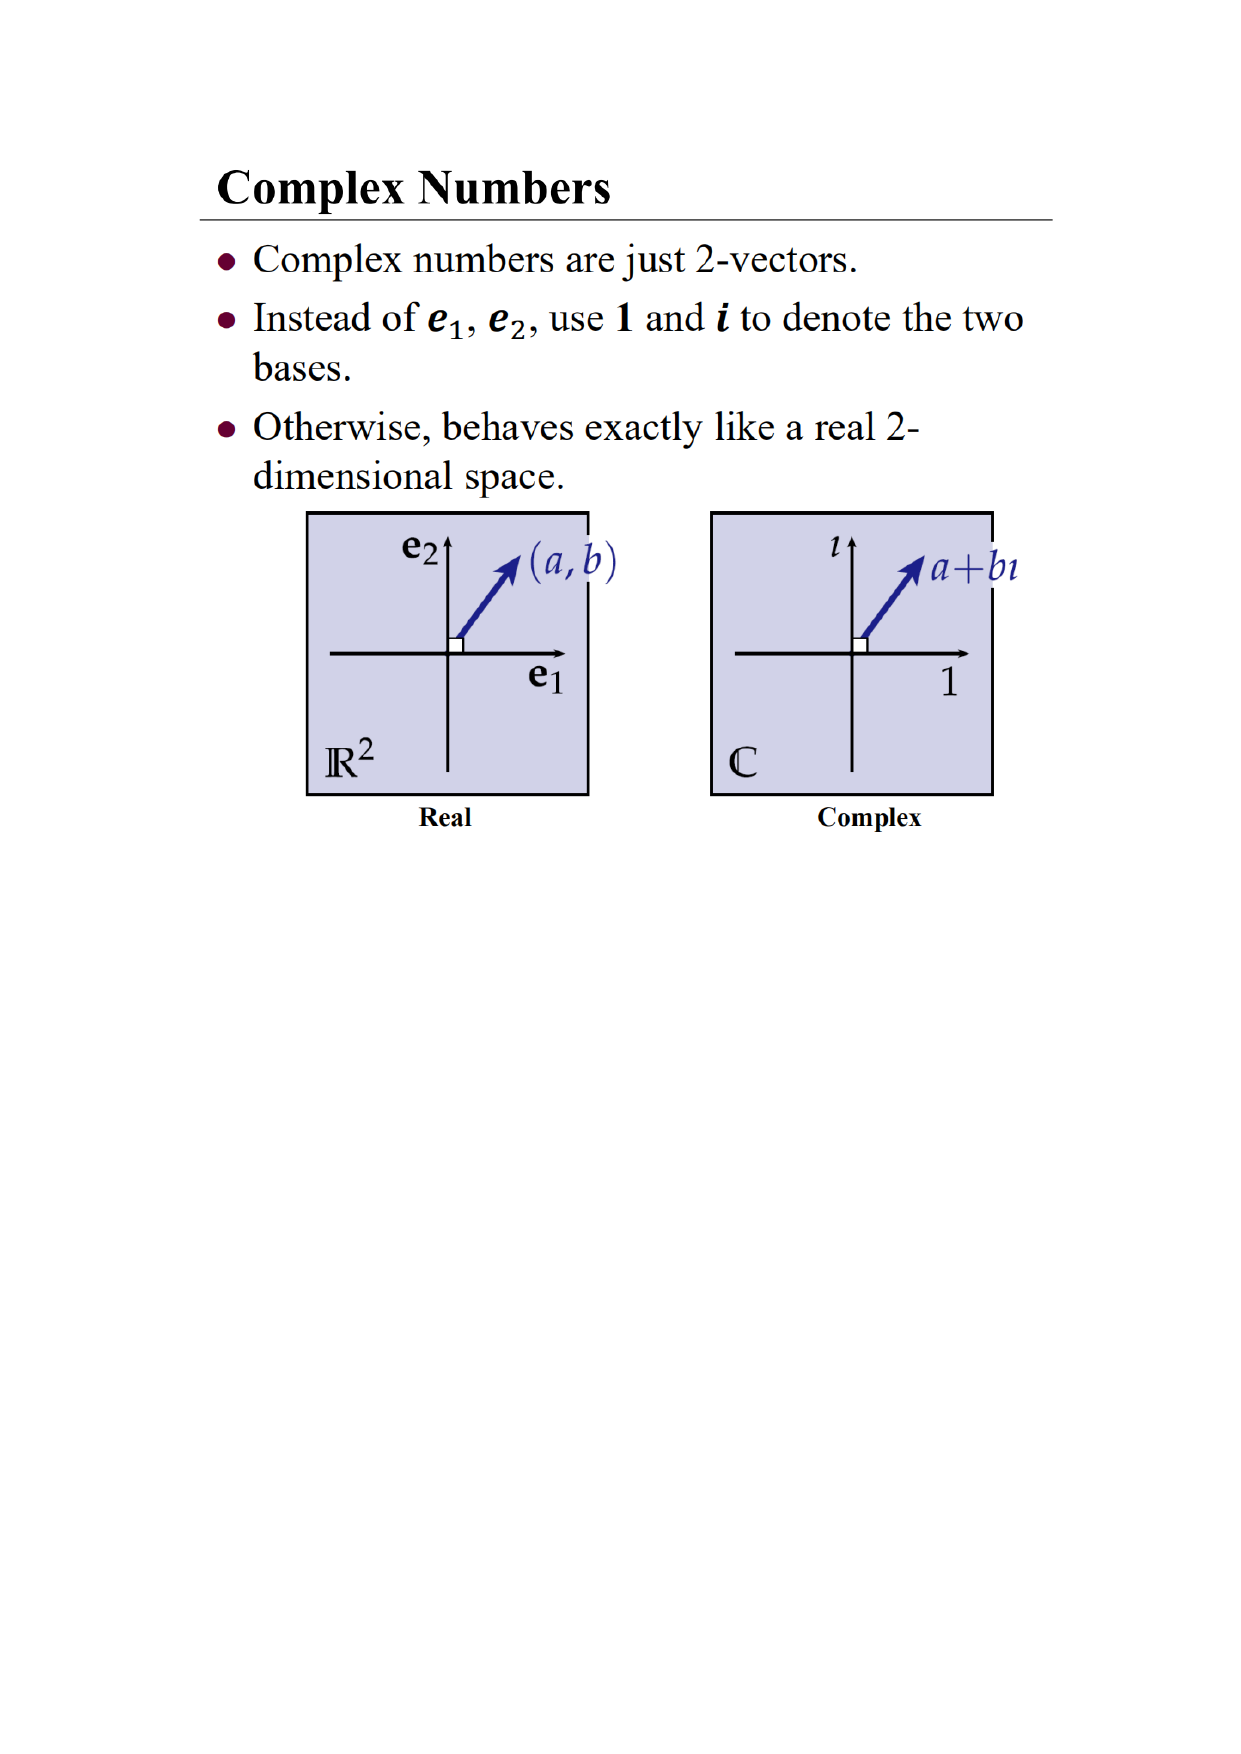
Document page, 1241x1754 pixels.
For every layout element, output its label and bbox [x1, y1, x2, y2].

picture [187, 162, 1053, 840]
